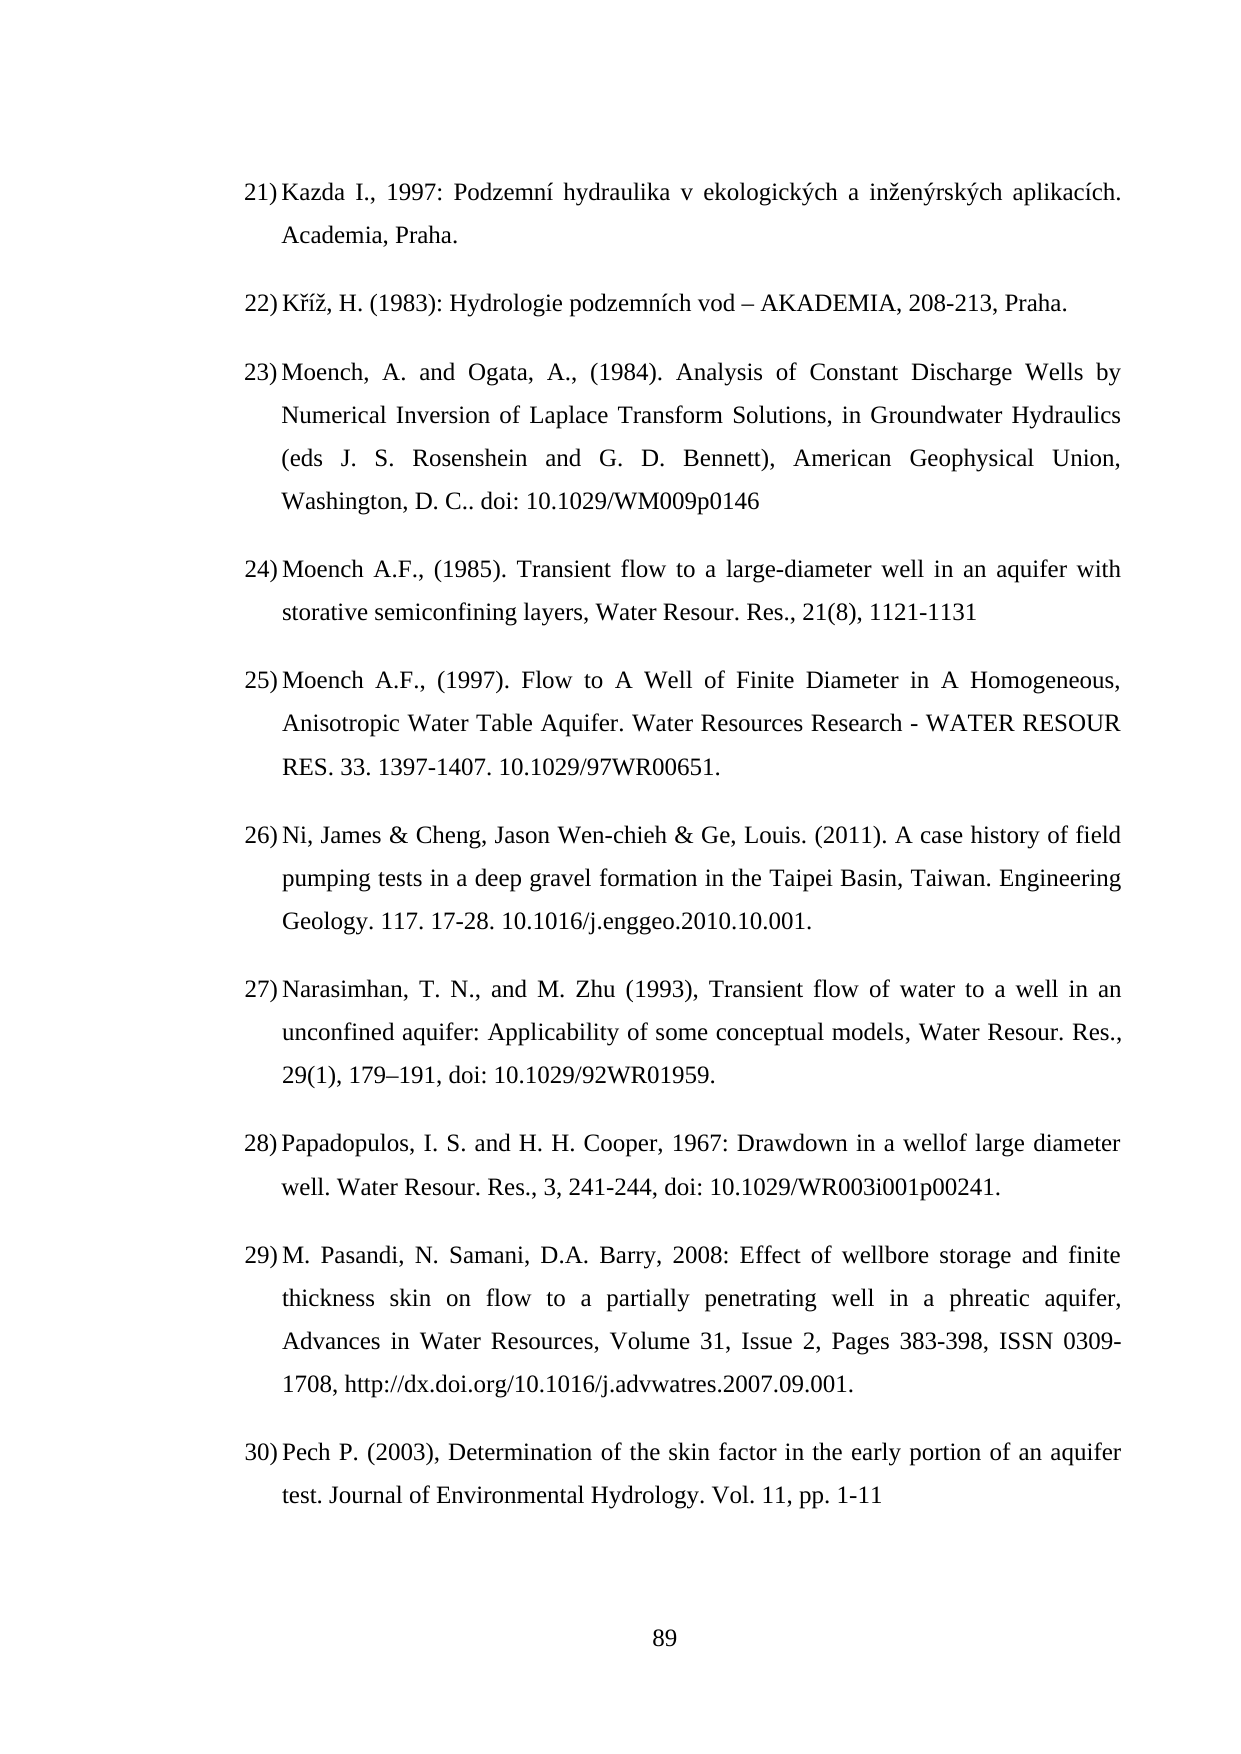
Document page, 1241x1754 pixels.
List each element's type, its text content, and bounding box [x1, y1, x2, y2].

list Kazda I., 1997: Podzemní hydraulika v ekologických a inženýrských aplikacích. Academia, Praha. [244, 177, 1122, 249]
list Moench, A. and Ogata, A., (1984). Analysis of Constant Discharge Wells by Numerical Inversion of Laplace Transform Solutions, in Groundwater Hydraulics (eds J. S. Rosenshein and G. D. Bennett), American Geophysical Union, Washington, D. C.. doi: 10.1029/WM009p0146 [244, 357, 1122, 515]
list M. Pasandi, N. Samani, D.A. Barry, 2008: Effect of wellbore storage and finite thickness skin on flow to a partially penetrating well in a phreatic aquifer, Advances in Water Resources, Volume 31, Issue 2, Pages 383-398, ISSN 0309-1708, http://dx.doi.org/10.1016/j.advwatres.2007.09.001. [244, 1240, 1122, 1398]
list Pech P. (2003), Determination of the skin factor in the early portion of an aquifer test. Journal of Environmental Hydrology. Vol. 11, pp. 1-11 [244, 1437, 1122, 1509]
list Narasimhan, T. N., and M. Zhu (1993), Transient flow of water to a well in an unconfined aquifer: Applicability of some conceptual models, Water Resour. Res., 29(1), 179–191, doi: 10.1029/92WR01959. [244, 974, 1122, 1089]
list Ni, James & Cheng, Jason Wen-chieh & Ge, Louis. (2011). A case history of field pumping tests in a deep gravel formation in the Taipei Basin, Taiwan. Engineering Geology. 117. 17-28. 10.1016/j.enggeo.2010.10.001. [244, 820, 1122, 935]
list Moench A.F., (1997). Flow to A Well of Finite Diameter in A Homogeneous, Anisotropic Water Table Aquifer. Water Resources Research - WATER RESOUR RES. 33. 1397-1407. 10.1029/97WR00651. [244, 665, 1122, 780]
list Papadopulos, I. S. and H. H. Cooper, 1967: Drawdown in a wellof large diameter well. Water Resour. Res., 3, 241-244, doi: 10.1029/WR003i001p00241. [244, 1128, 1122, 1200]
list Moench A.F., (1985). Transient flow to a large-diameter well in an aquifer with storative semiconfining layers, Water Resour. Res., 21(8), 1121-1131 [244, 554, 1122, 626]
list Kříž, H. (1983): Hydrologie podzemních vod – AKADEMIA, 208-213, Praha. [244, 288, 1122, 317]
